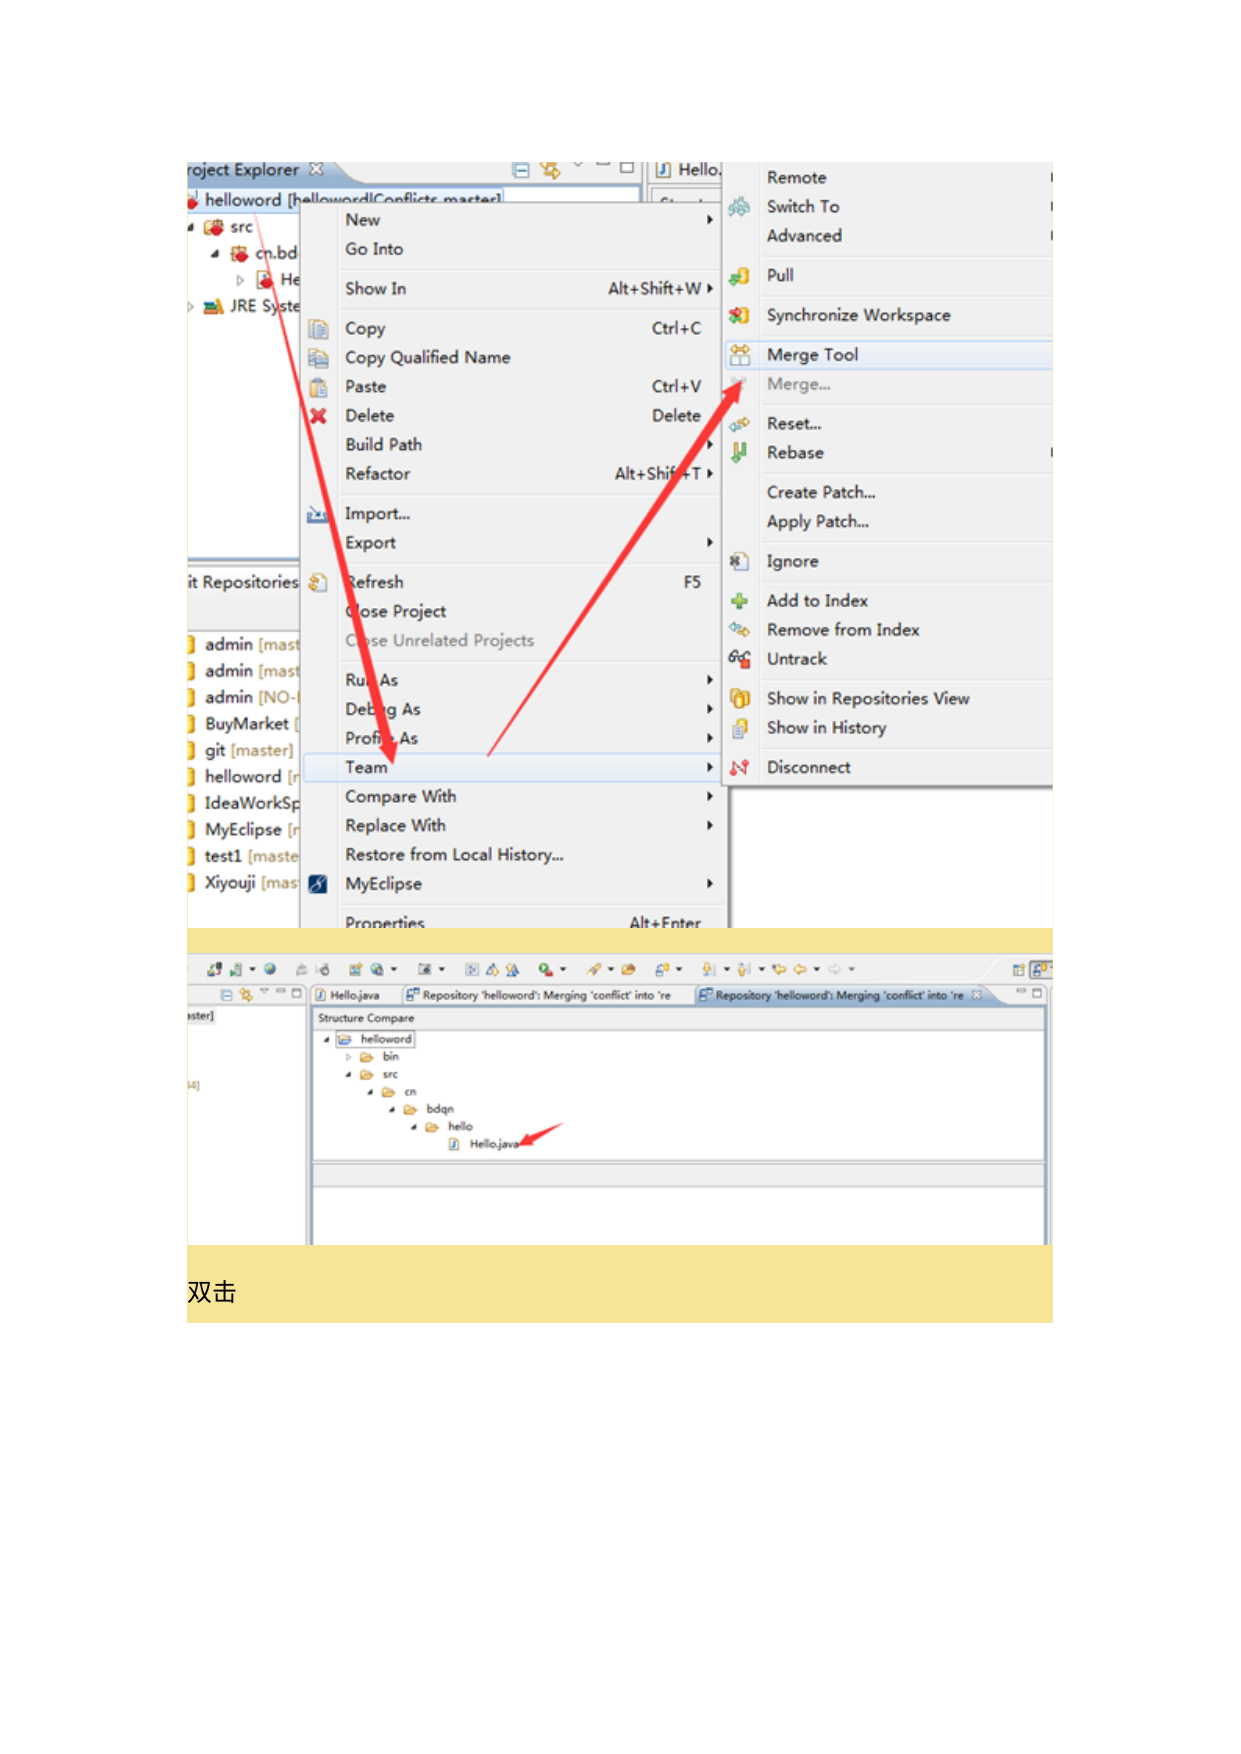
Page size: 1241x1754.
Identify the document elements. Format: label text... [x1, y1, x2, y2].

picture [187, 953, 1053, 1245]
text 双击 [187, 1258, 1053, 1323]
picture [187, 162, 1053, 928]
